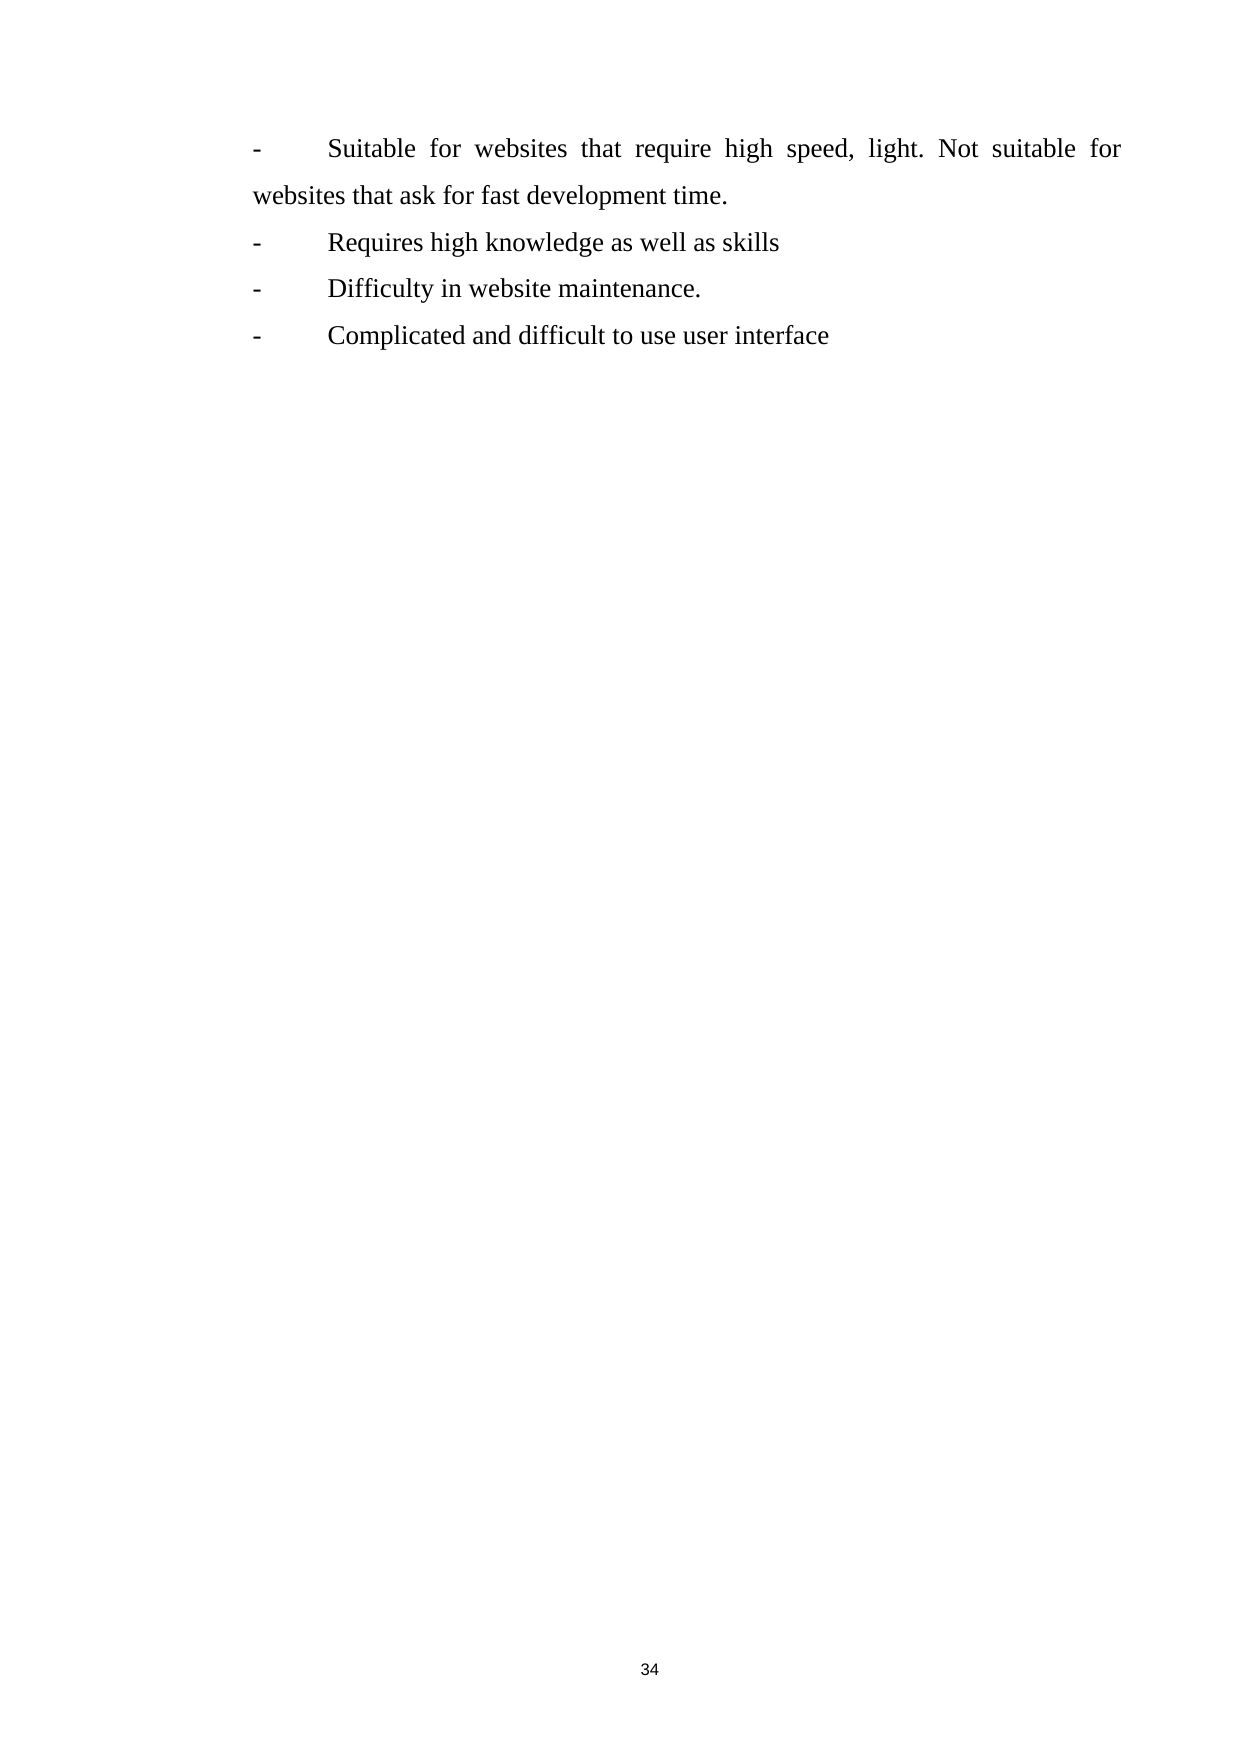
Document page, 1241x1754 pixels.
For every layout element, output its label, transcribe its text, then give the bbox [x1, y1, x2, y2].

list Requires high knowledge as well as skills [252, 226, 1122, 257]
list Suitable for websites that require high speed, light. Not suitable for websites that ask for fast development time. [252, 132, 1122, 210]
list Complicated and difficult to use user interface [252, 319, 1122, 350]
list Difficulty in website maintenance. [252, 272, 1122, 304]
